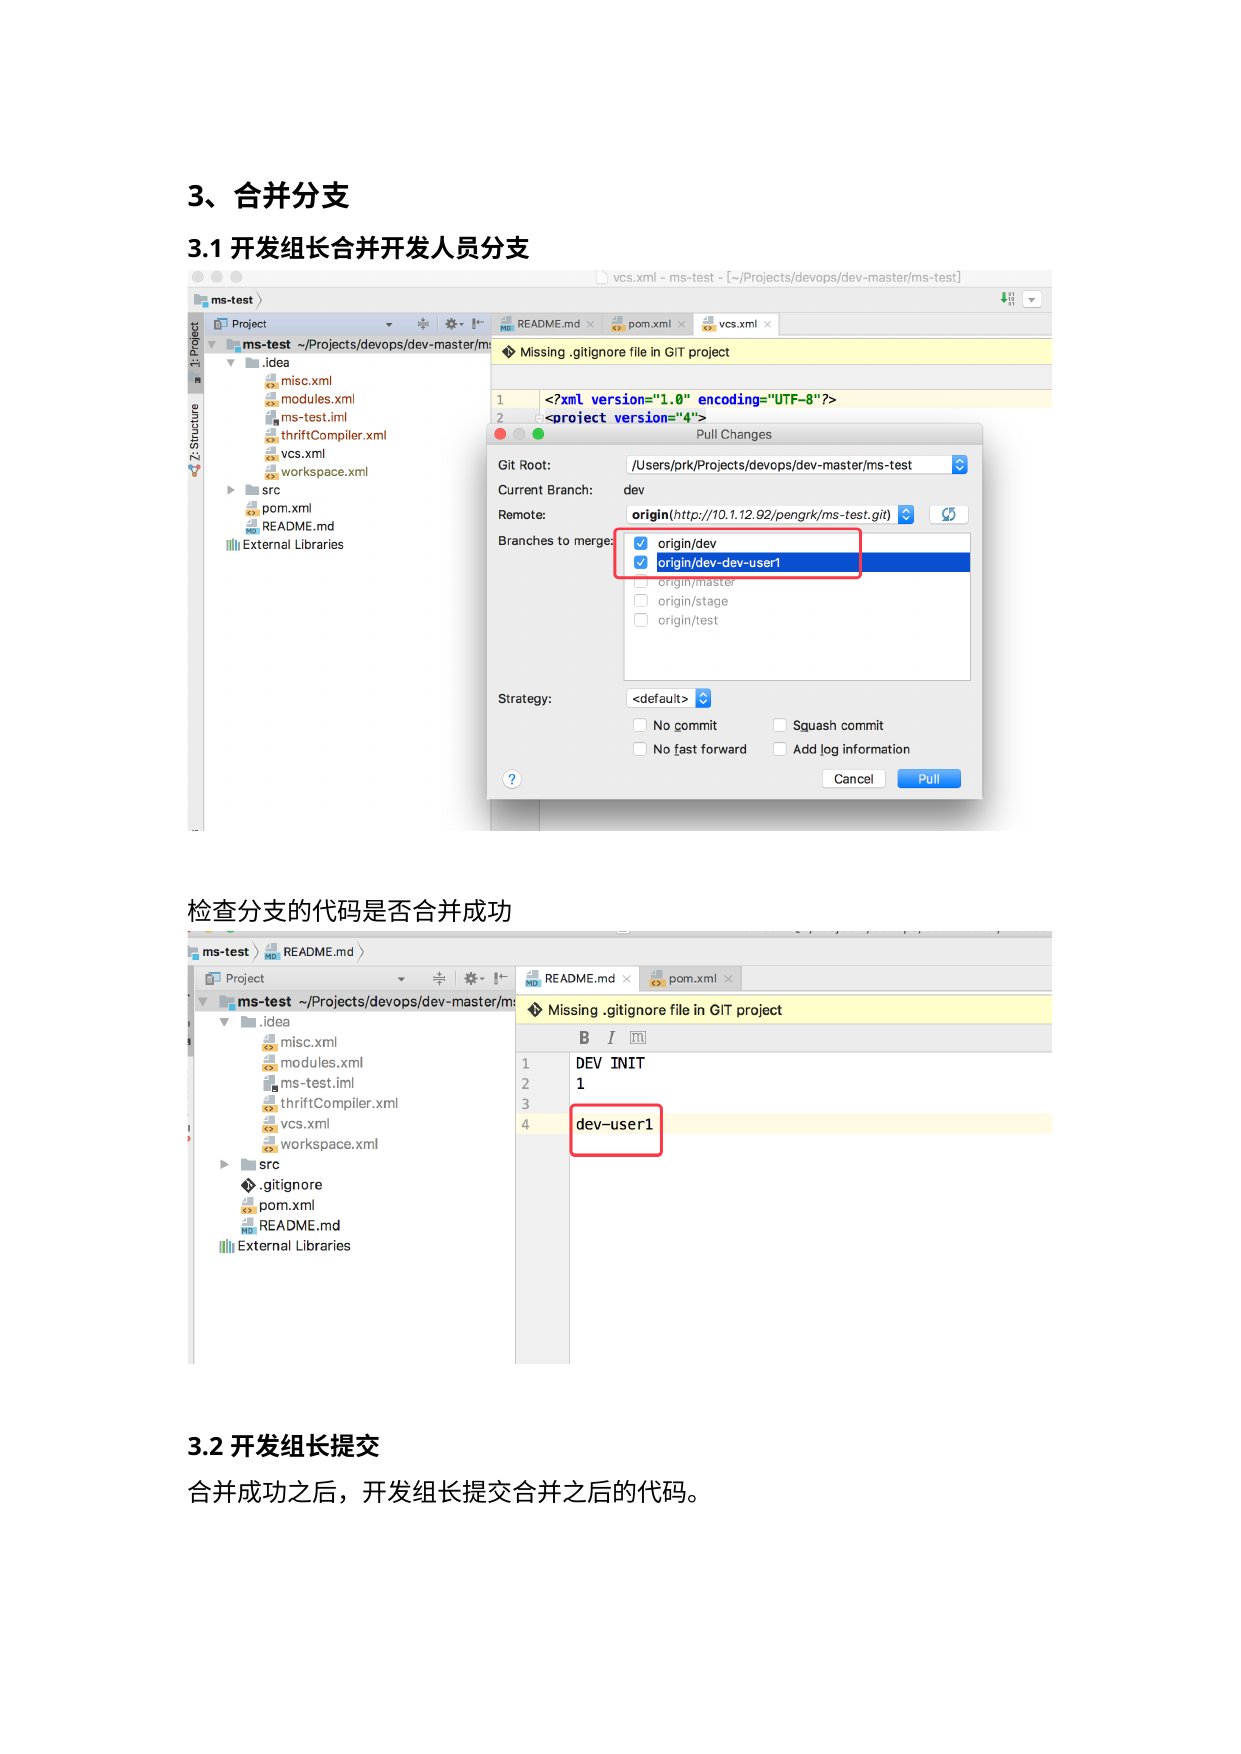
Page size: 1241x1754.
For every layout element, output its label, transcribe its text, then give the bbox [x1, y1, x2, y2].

picture [187, 931, 1053, 1364]
subtitle 3.2 开发组长提交 [187, 1422, 1053, 1466]
text 合并成功之后，开发组长提交合并之后的代码。 [187, 1468, 1053, 1513]
subtitle 3.1 开发组长合并开发人员分支 [187, 224, 1053, 268]
text 检查分支的代码是否合并成功 [187, 887, 1053, 931]
subtitle 3、合并分支 [187, 172, 1053, 216]
picture [187, 270, 1053, 831]
